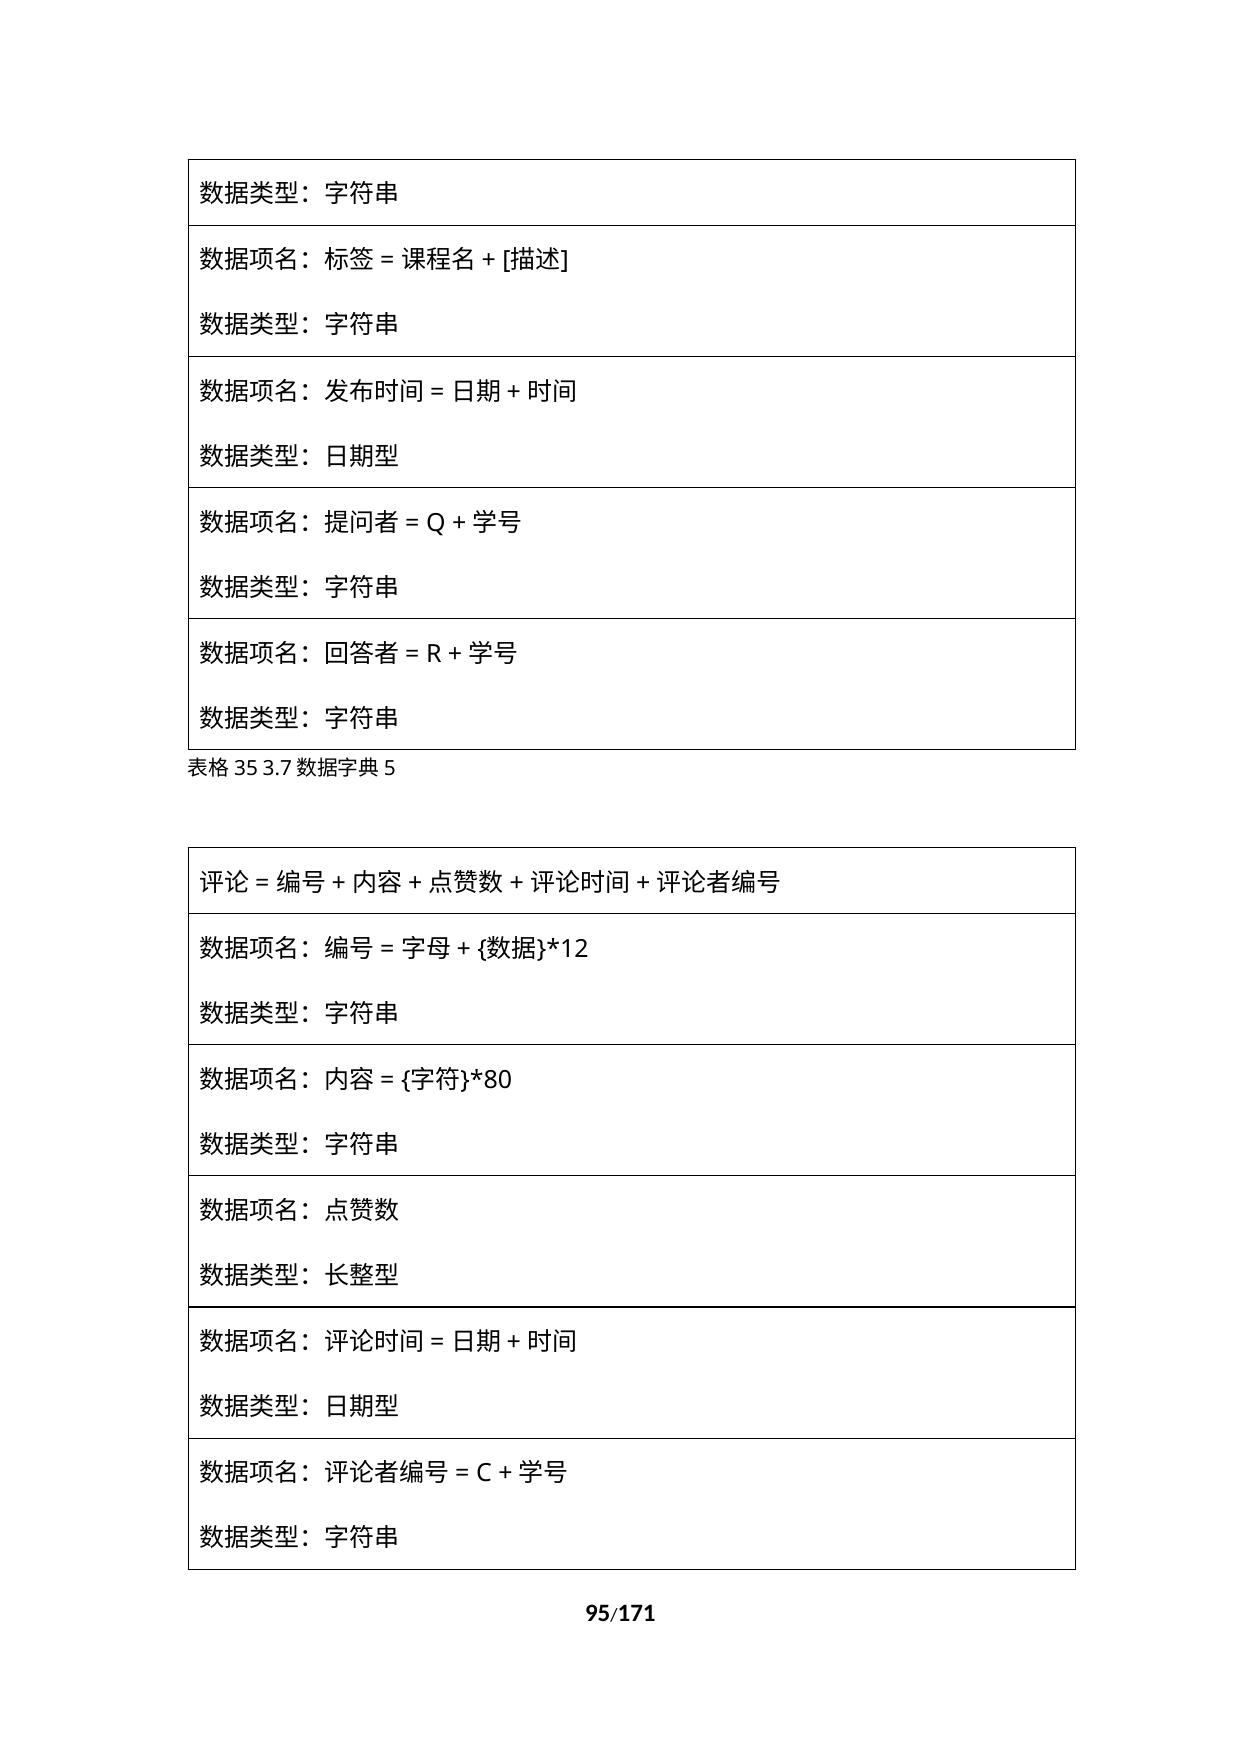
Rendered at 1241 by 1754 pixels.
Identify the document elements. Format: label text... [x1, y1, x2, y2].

table_cell 数据项名：标签 = 课程名 + [描述] 数据类型：字符串 [189, 226, 1075, 356]
table_cell 数据项名：编号 = 字母 + {数据}*12 数据类型：字符串 [189, 914, 1075, 1044]
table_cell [189, 160, 1075, 224]
table_cell 数据项名：提问者 = Q + 学号 数据类型：字符串 [189, 488, 1075, 618]
table_cell 数据项名：内容 = {字符}*80 数据类型：字符串 [189, 1045, 1075, 1175]
table_cell 数据项名：评论时间 = 日期 + 时间 数据类型：日期型 [189, 1308, 1075, 1437]
table_cell 数据项名：发布时间 = 日期 + 时间 数据类型：日期型 [189, 357, 1075, 487]
table_cell 数据项名：评论者编号 = C + 学号 数据类型：字符串 [189, 1439, 1075, 1568]
table_cell 数据项名：点赞数 数据类型：长整型 [189, 1176, 1075, 1306]
table_header 评论 = 编号 + 内容 + 点赞数 + 评论时间 + 评论者编号 [189, 848, 1075, 913]
table_cell 数据项名：回答者 = R + 学号 数据类型：字符串 [189, 619, 1075, 749]
text 表格 35 3.7数据字典5 [187, 750, 1053, 782]
